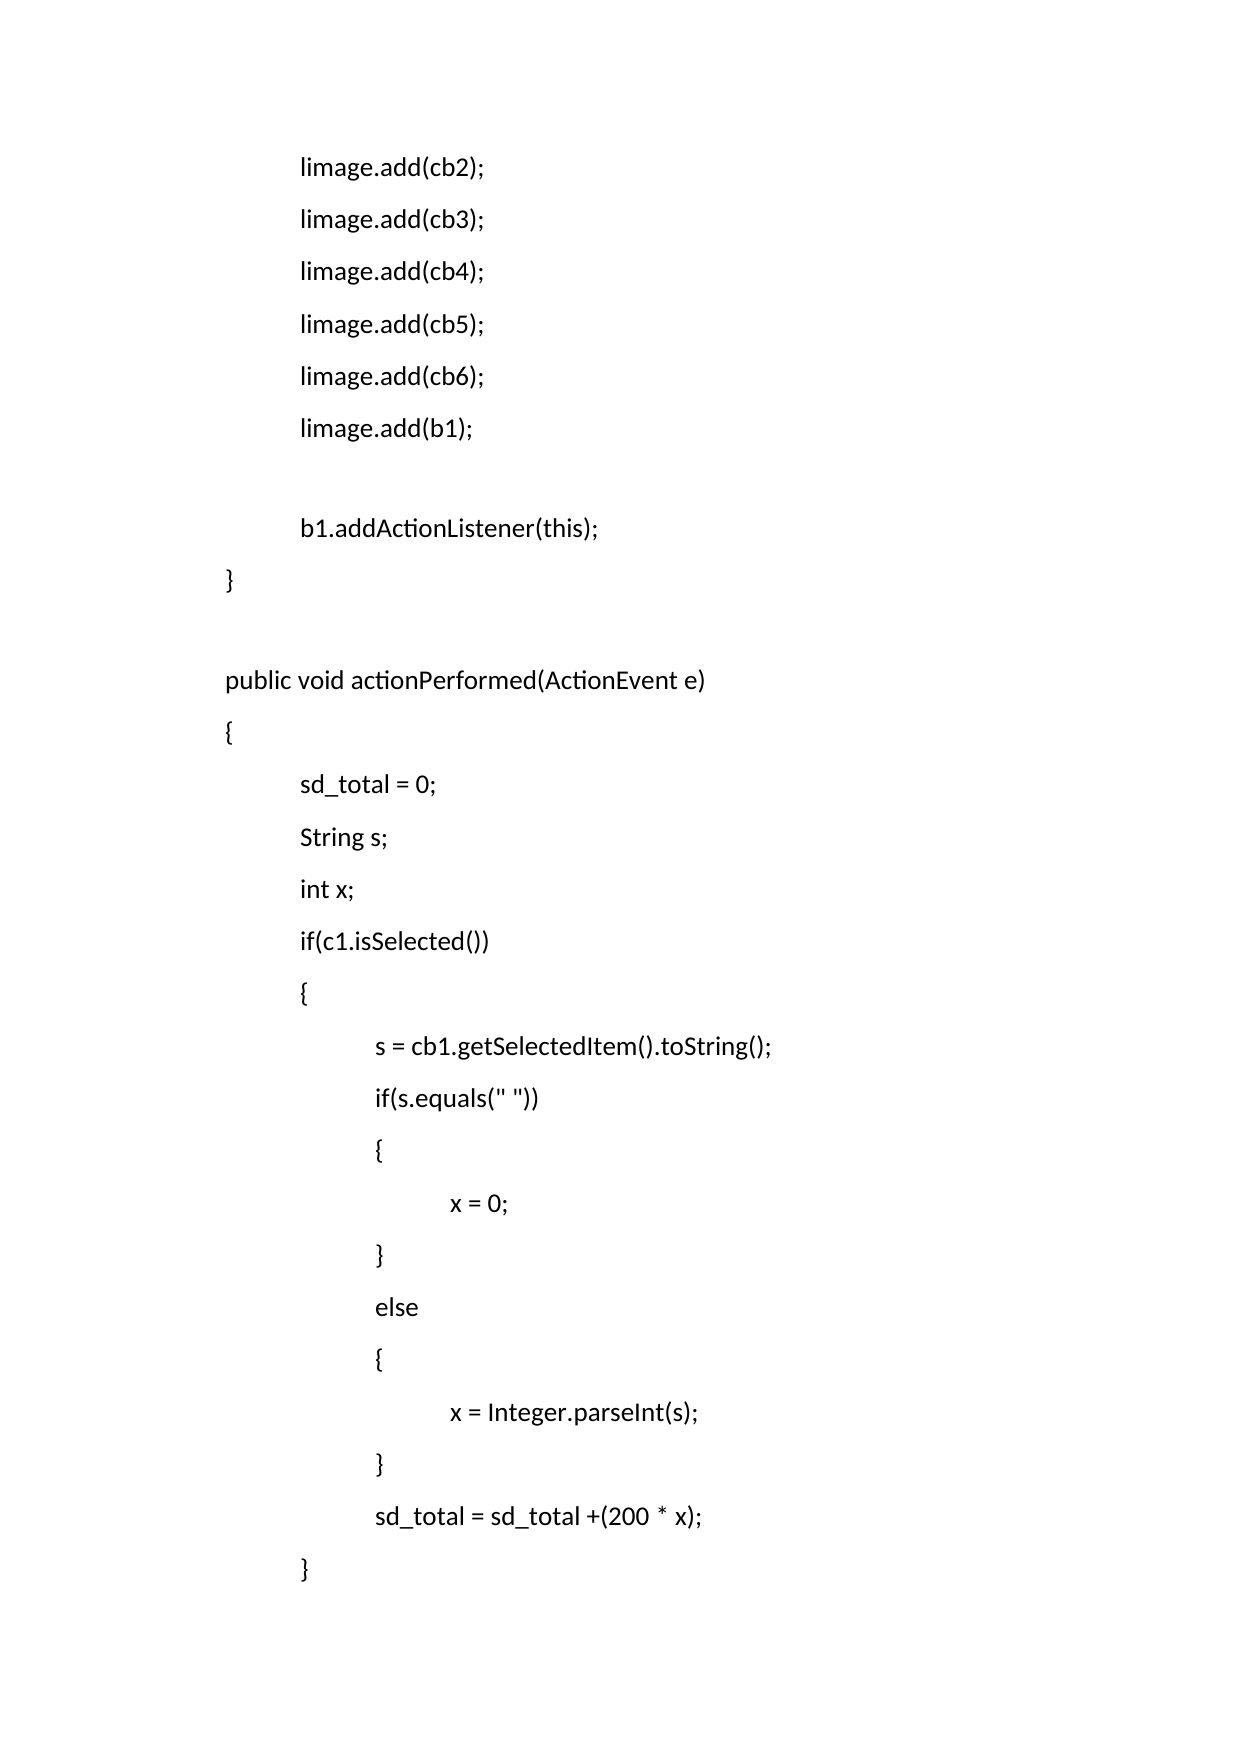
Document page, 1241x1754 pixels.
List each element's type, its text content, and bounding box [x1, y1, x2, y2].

text if(s.equals(" ")) [150, 1081, 1090, 1114]
text { [150, 977, 1090, 1010]
text limage.add(cb3); [150, 202, 1090, 235]
text int x; [150, 872, 1090, 905]
text sd_total = 0; [150, 767, 1090, 801]
text } [150, 1238, 1090, 1271]
text limage.add(cb6); [150, 359, 1090, 392]
text } [150, 563, 1090, 596]
text { [150, 715, 1090, 748]
text limage.add(cb4); [150, 254, 1090, 288]
text limage.add(cb2); [150, 150, 1090, 183]
text limage.add(b1); [150, 411, 1090, 444]
text s = cb1.getSelectedItem().toString(); [150, 1029, 1090, 1062]
text x = Integer.parseInt(s); [150, 1395, 1090, 1428]
text b1.addActionListener(this); [150, 511, 1090, 544]
text } [150, 1552, 1090, 1585]
text limage.add(cb5); [150, 307, 1090, 340]
text String s; [150, 820, 1090, 853]
text x = 0; [150, 1186, 1090, 1219]
text { [150, 1133, 1090, 1167]
text public void actionPerformed(ActionEvent e) [150, 663, 1090, 696]
text else [150, 1290, 1090, 1323]
text sd_total = sd_total +(200 * x); [150, 1499, 1090, 1533]
text if(c1.isSelected()) [150, 924, 1090, 957]
text { [150, 1343, 1090, 1376]
text } [150, 1447, 1090, 1480]
